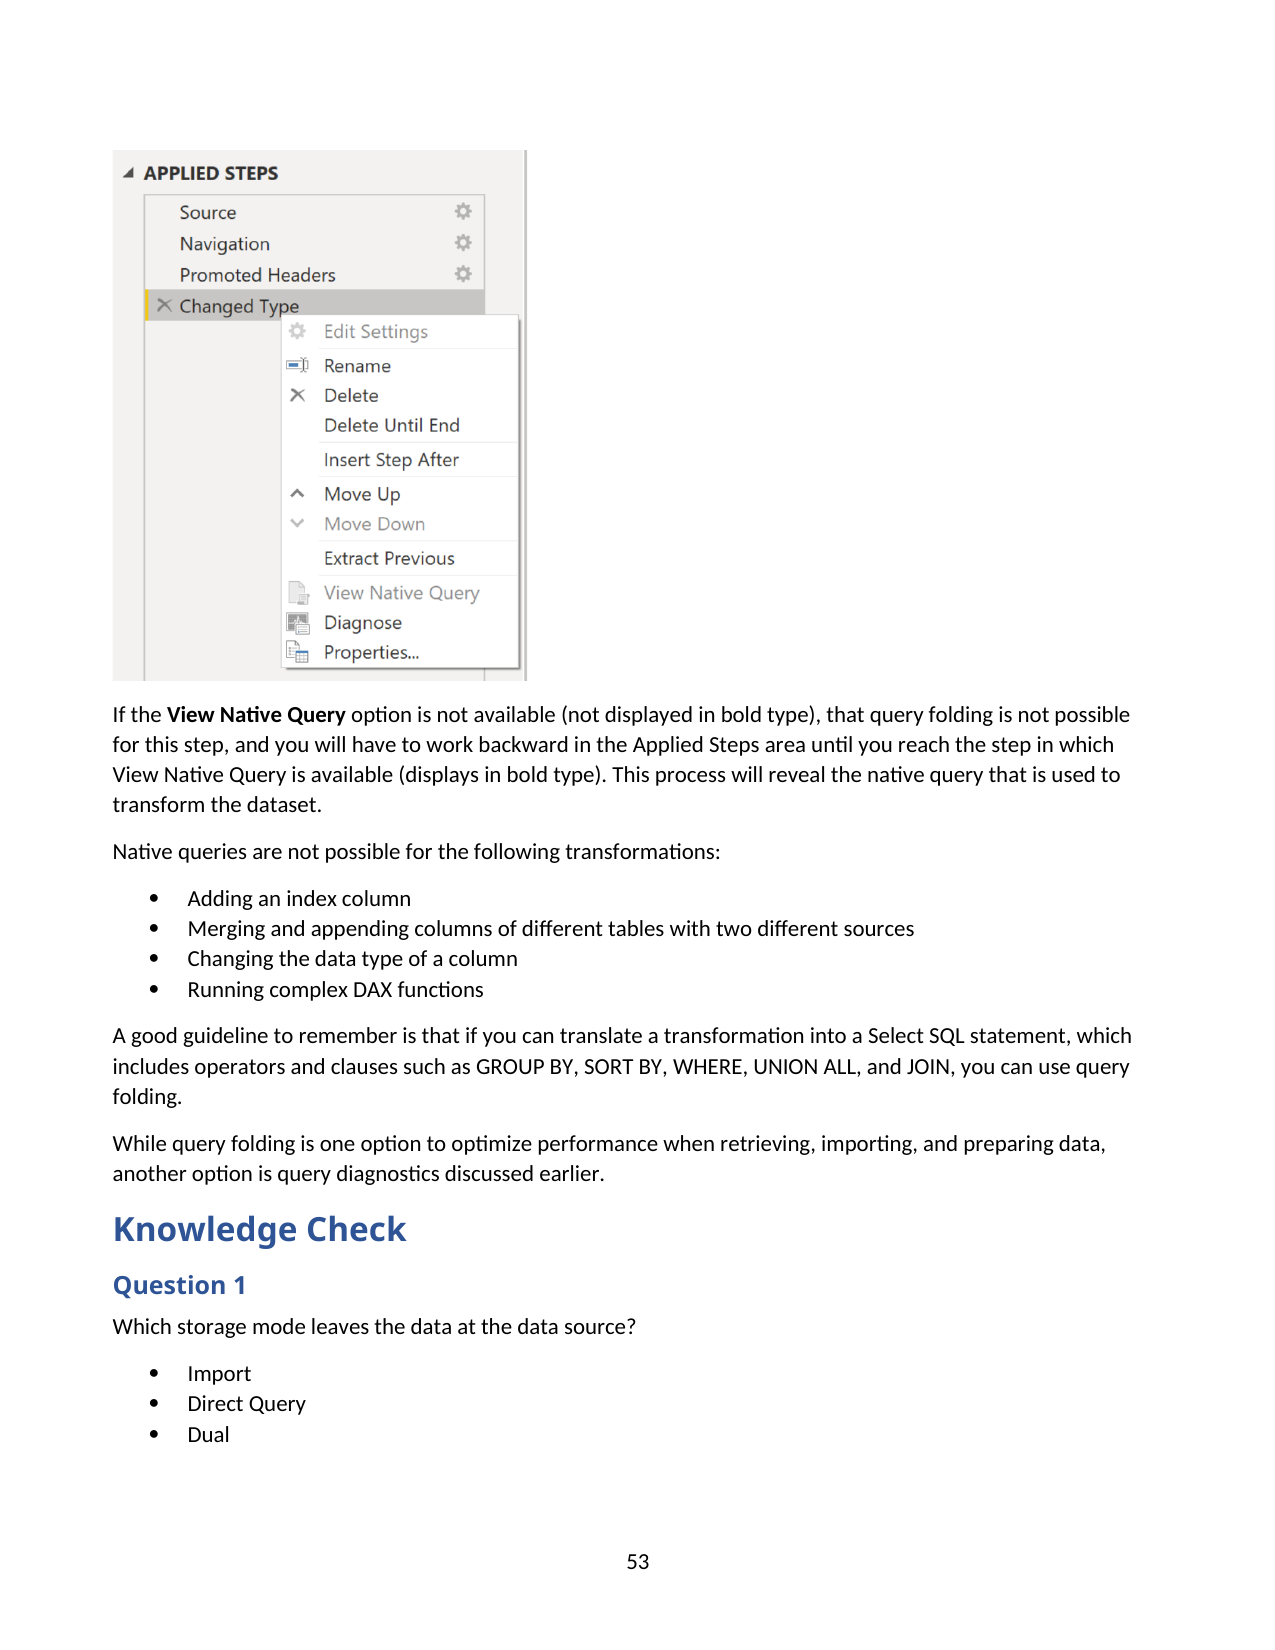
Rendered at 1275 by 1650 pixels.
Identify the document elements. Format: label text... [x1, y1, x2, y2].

list Running complex DAX functions [150, 975, 1162, 1003]
text While query folding is one option to optimize performance when retrieving, importing, and preparing data, another option is query diagnostics discussed earlier. [112, 1129, 1162, 1187]
list Adding an index column [150, 884, 1162, 912]
text If the View Native Query option is not available (not displayed in bold type), that query folding is not possible for this step, and you will have to work backward in the Applied Steps area until you reach the step in which View Native Query is available (displays in bold type). This process will reveal the native query that is used to transform the dataset. [112, 700, 1162, 818]
subtitle Question 1 [112, 1267, 1162, 1301]
text Native queries are not possible for the following transformations: [112, 837, 1162, 865]
subtitle Knowledge Check [112, 1206, 1162, 1251]
list Dual [150, 1420, 1162, 1448]
list Changing the data type of a column [150, 944, 1162, 972]
text A good guideline to remember is that if you can translate a transformation into a Select SQL statement, which includes operators and clauses such as GROUP BY, SORT BY, WHERE, UNION ALL, and JOIN, you can use query folding. [112, 1022, 1162, 1110]
list Import [150, 1359, 1162, 1387]
picture [112, 150, 528, 681]
list Merging and appending columns of different tables with two different sources [150, 914, 1162, 942]
list Direct Query [150, 1389, 1162, 1418]
text Which storage mode leaves the data at the data source? [112, 1312, 1162, 1341]
